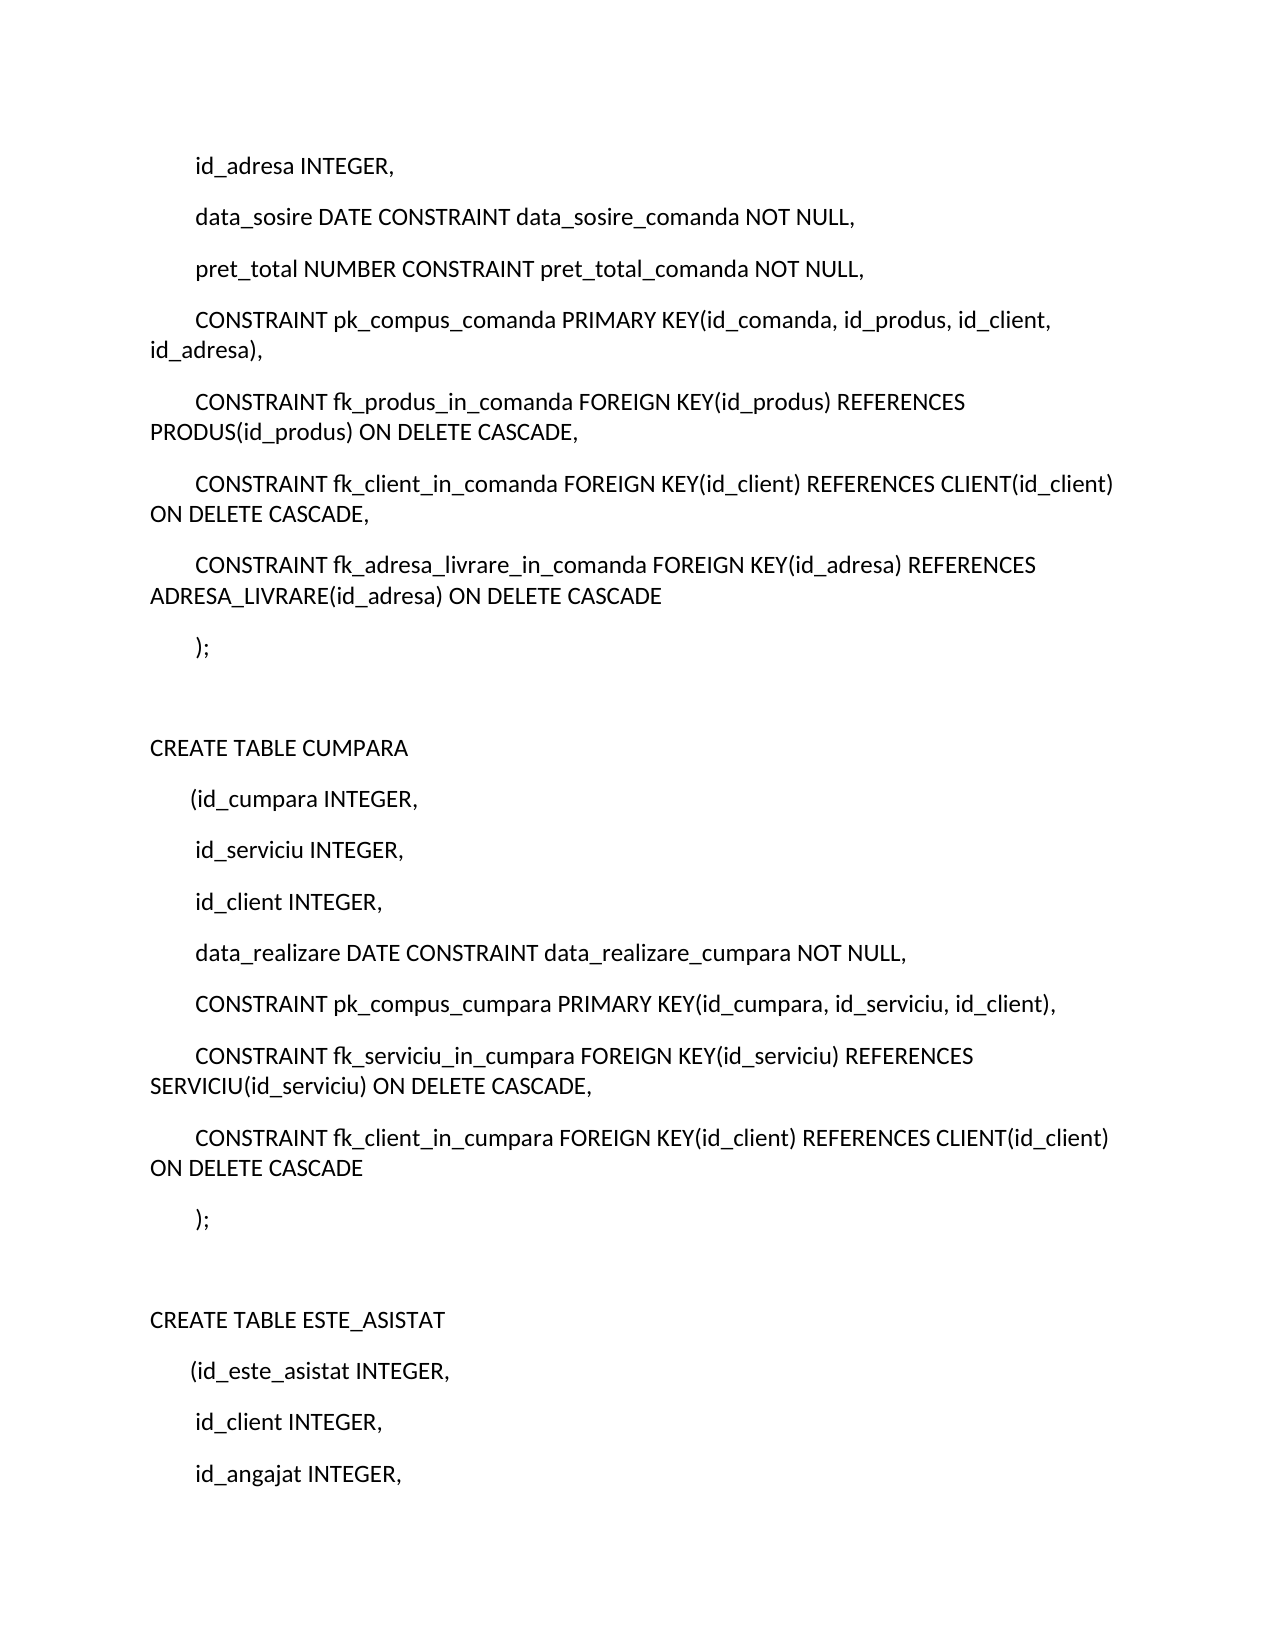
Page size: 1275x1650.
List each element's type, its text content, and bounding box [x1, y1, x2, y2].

text CONSTRAINT pk_compus_cumpara PRIMARY KEY(id_cumpara, id_serviciu, id_client), [150, 988, 1125, 1019]
text CONSTRAINT fk_client_in_cumpara FOREIGN KEY(id_client) REFERENCES CLIENT(id_client) ON DELETE CASCADE [150, 1122, 1125, 1183]
text data_sosire DATE CONSTRAINT data_sosire_comanda NOT NULL, [150, 201, 1125, 232]
text id_serviciu INTEGER, [150, 834, 1125, 865]
text CONSTRAINT fk_produs_in_comanda FOREIGN KEY(id_produs) REFERENCES PRODUS(id_produs) ON DELETE CASCADE, [150, 386, 1125, 447]
text pret_total NUMBER CONSTRAINT pret_total_comanda NOT NULL, [150, 253, 1125, 283]
text id_client INTEGER, [150, 886, 1125, 916]
text CONSTRAINT fk_adresa_livrare_in_comanda FOREIGN KEY(id_adresa) REFERENCES ADRESA_LIVRARE(id_adresa) ON DELETE CASCADE [150, 550, 1125, 611]
text ); [150, 632, 1125, 662]
text CONSTRAINT pk_compus_comanda PRIMARY KEY(id_comanda, id_produs, id_client, id_adresa), [150, 304, 1125, 365]
text (id_este_asistat INTEGER, [150, 1355, 1125, 1386]
text id_adresa INTEGER, [150, 150, 1125, 181]
text data_realizare DATE CONSTRAINT data_realizare_cumpara NOT NULL, [150, 937, 1125, 968]
text (id_cumpara INTEGER, [150, 783, 1125, 814]
text id_angajat INTEGER, [150, 1458, 1125, 1488]
text ); [150, 1204, 1125, 1234]
text CONSTRAINT fk_serviciu_in_cumpara FOREIGN KEY(id_serviciu) REFERENCES SERVICIU(id_serviciu) ON DELETE CASCADE, [150, 1040, 1125, 1101]
text CREATE TABLE ESTE_ASISTAT [150, 1304, 1125, 1334]
text CREATE TABLE CUMPARA [150, 732, 1125, 762]
text CONSTRAINT fk_client_in_comanda FOREIGN KEY(id_client) REFERENCES CLIENT(id_client) ON DELETE CASCADE, [150, 468, 1125, 529]
text id_client INTEGER, [150, 1407, 1125, 1437]
